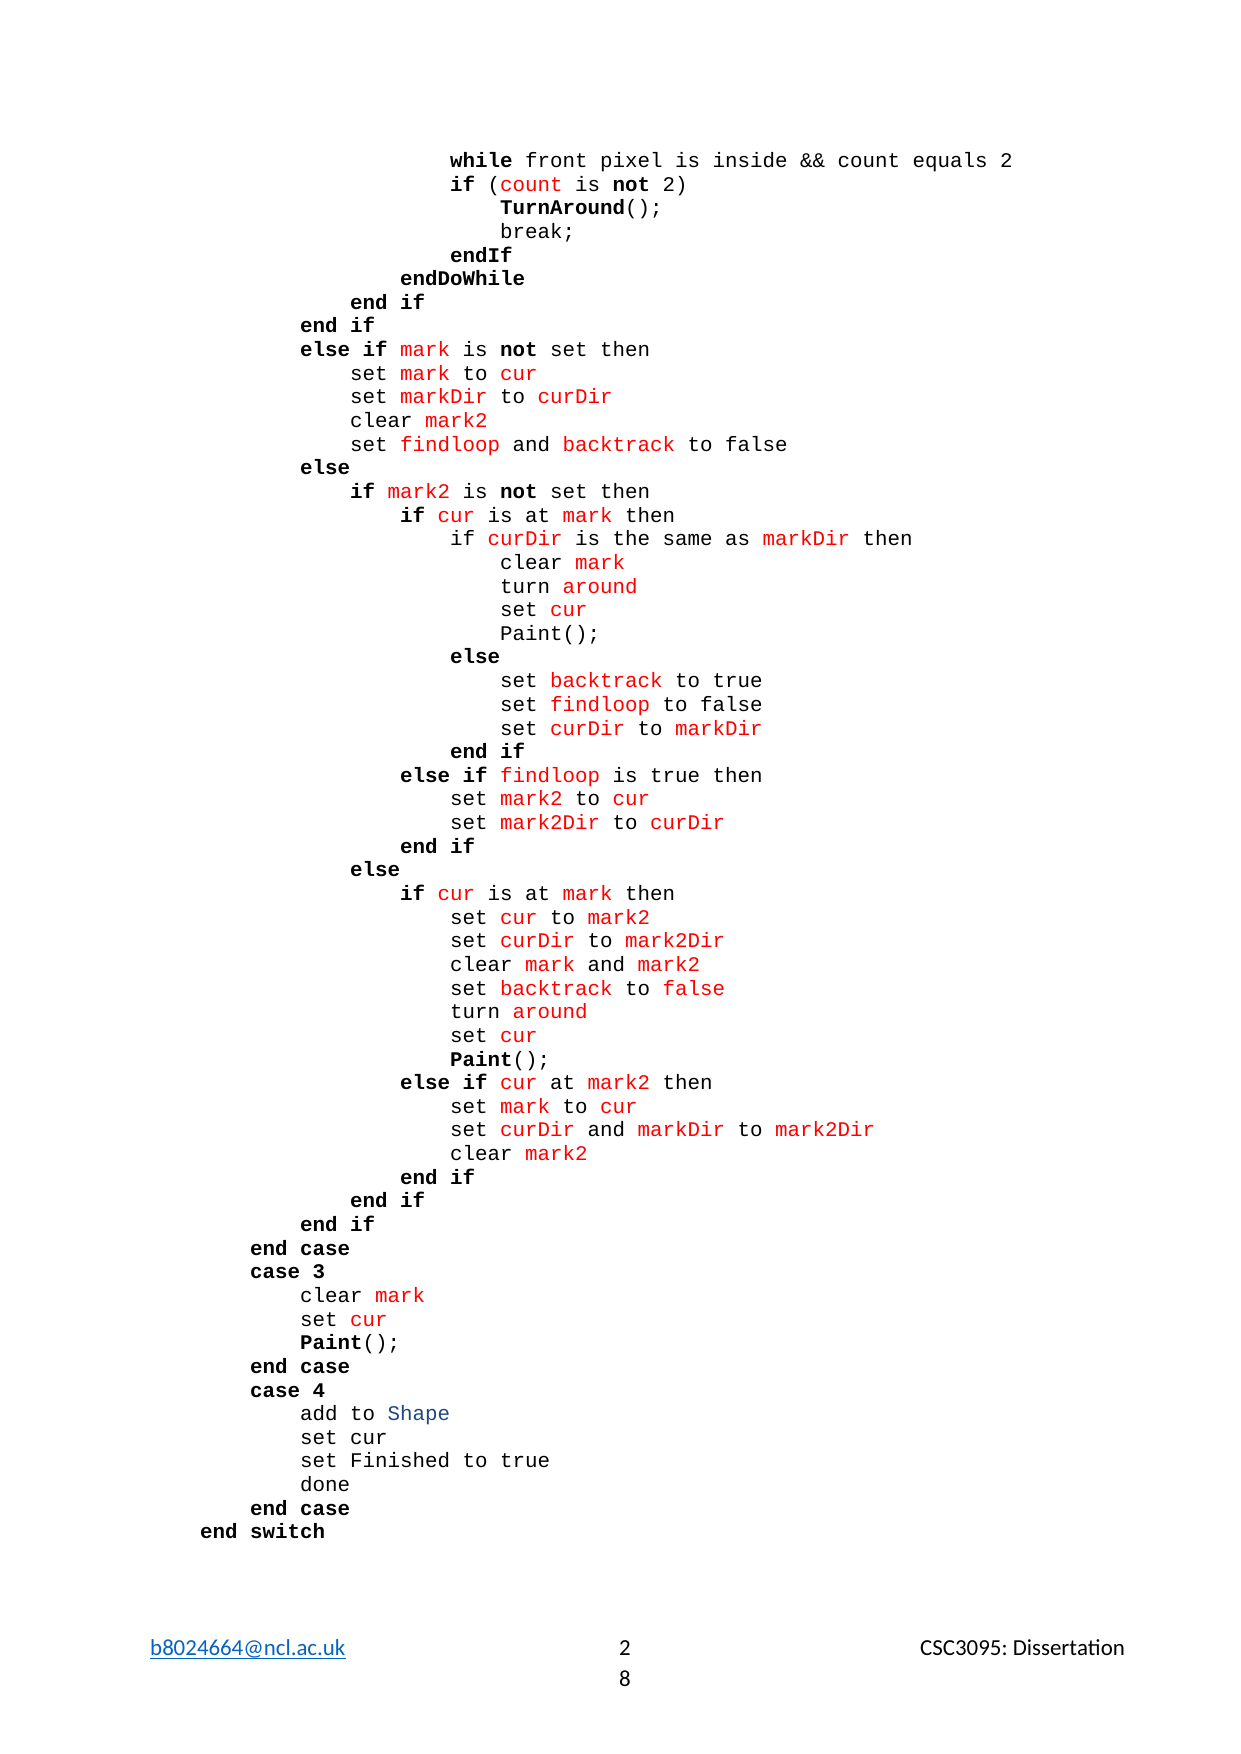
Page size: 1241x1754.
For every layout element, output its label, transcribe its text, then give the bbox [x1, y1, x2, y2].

text set mark to cur [150, 363, 1090, 386]
text end case [150, 1356, 1090, 1379]
text end switch [150, 1521, 1090, 1545]
text end if [150, 292, 1090, 316]
text while front pixel is inside && count equals 2 [150, 150, 1090, 174]
text if curDir is the same as markDir then [150, 528, 1090, 552]
text set cur [150, 1309, 1090, 1332]
text Paint(); [150, 1048, 1090, 1072]
text end case [150, 1238, 1090, 1261]
text if (count is not 2) [150, 174, 1090, 197]
text set backtrack to false [150, 978, 1090, 1001]
text set curDir and markDir to mark2Dir [150, 1119, 1090, 1143]
text end case [150, 1498, 1090, 1521]
text set findloop and backtrack to false [150, 434, 1090, 457]
text else [150, 647, 1090, 670]
text else [150, 457, 1090, 481]
text else if findloop is true then [150, 765, 1090, 788]
text done [150, 1474, 1090, 1498]
text clear mark2 [150, 410, 1090, 434]
text clear mark and mark2 [150, 954, 1090, 978]
text set findloop to false [150, 694, 1090, 717]
text else if cur at mark2 then [150, 1072, 1090, 1096]
text end if [150, 316, 1090, 339]
text if mark2 is not set then [150, 481, 1090, 505]
text end if [150, 1190, 1090, 1214]
text if cur is at mark then [150, 883, 1090, 907]
text Paint(); [150, 623, 1090, 647]
text case 4 [150, 1379, 1090, 1403]
text add to Shape [150, 1403, 1090, 1427]
text clear mark [150, 1285, 1090, 1309]
text set cur [150, 1427, 1090, 1451]
text break; [150, 221, 1090, 244]
text set mark2 to cur [150, 788, 1090, 812]
text Paint(); [150, 1332, 1090, 1356]
text turn around [150, 576, 1090, 599]
text set curDir to mark2Dir [150, 930, 1090, 954]
text case 3 [150, 1261, 1090, 1285]
text set mark2Dir to curDir [150, 812, 1090, 836]
text else if mark is not set then [150, 339, 1090, 363]
text endDoWhile [150, 268, 1090, 292]
text set cur [150, 1025, 1090, 1048]
text end if [150, 1167, 1090, 1190]
text set curDir to markDir [150, 717, 1090, 741]
text end if [150, 741, 1090, 765]
text clear mark [150, 552, 1090, 576]
text clear mark2 [150, 1143, 1090, 1167]
text TurnAround(); [150, 197, 1090, 221]
text set Finished to true [150, 1451, 1090, 1474]
text set cur [150, 599, 1090, 623]
text turn around [150, 1001, 1090, 1025]
text set markDir to curDir [150, 386, 1090, 410]
text end if [150, 836, 1090, 859]
text end if [150, 1214, 1090, 1238]
text if cur is at mark then [150, 505, 1090, 528]
text set mark to cur [150, 1096, 1090, 1119]
text set backtrack to true [150, 670, 1090, 694]
text set cur to mark2 [150, 907, 1090, 930]
text endIf [150, 244, 1090, 268]
text else [150, 859, 1090, 883]
